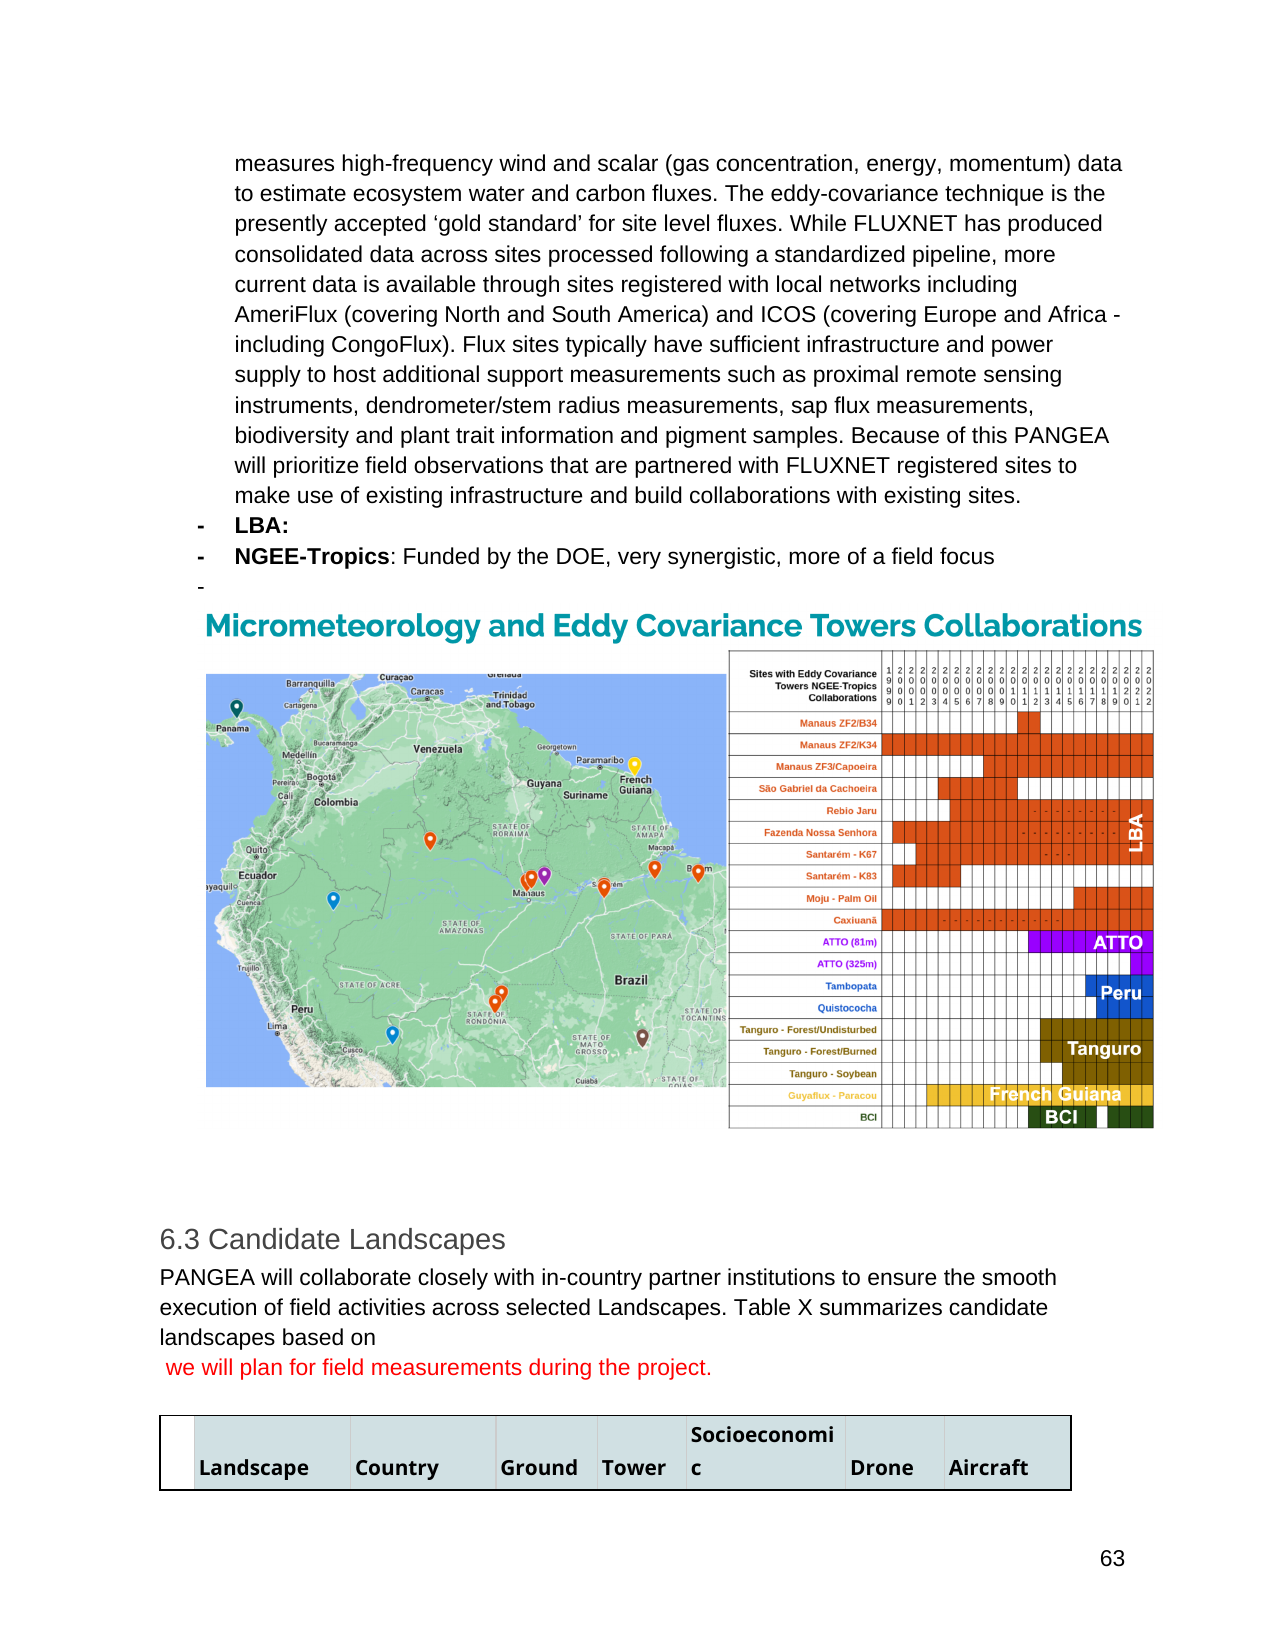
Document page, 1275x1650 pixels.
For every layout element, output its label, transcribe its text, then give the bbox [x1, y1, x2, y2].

text PANGEA will collaborate closely with in-country partner institutions to ensure the smooth execution of field activities across selected Landscapes. Table X summarizes candidate landscapes based on [159, 1264, 1125, 1351]
table_header Tower [598, 1416, 686, 1489]
subtitle 6.3 Candidate Landscapes [159, 1222, 1125, 1255]
table_header Drone [846, 1416, 944, 1489]
list NGEE-Tropics: Funded by the DOE, very synergistic, more of a field focus [197, 543, 1125, 569]
table_header Ground [497, 1416, 597, 1489]
text we will plan for field measurements during the project. [159, 1354, 1125, 1381]
table_header Landscape [195, 1416, 350, 1489]
table_header [161, 1416, 194, 1489]
table_header Socioeconomic [687, 1416, 845, 1489]
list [197, 150, 1125, 509]
table_header Country [351, 1416, 495, 1489]
list LBA: [197, 512, 1125, 539]
table_header Aircraft [945, 1416, 1070, 1489]
picture [196, 603, 1163, 1129]
